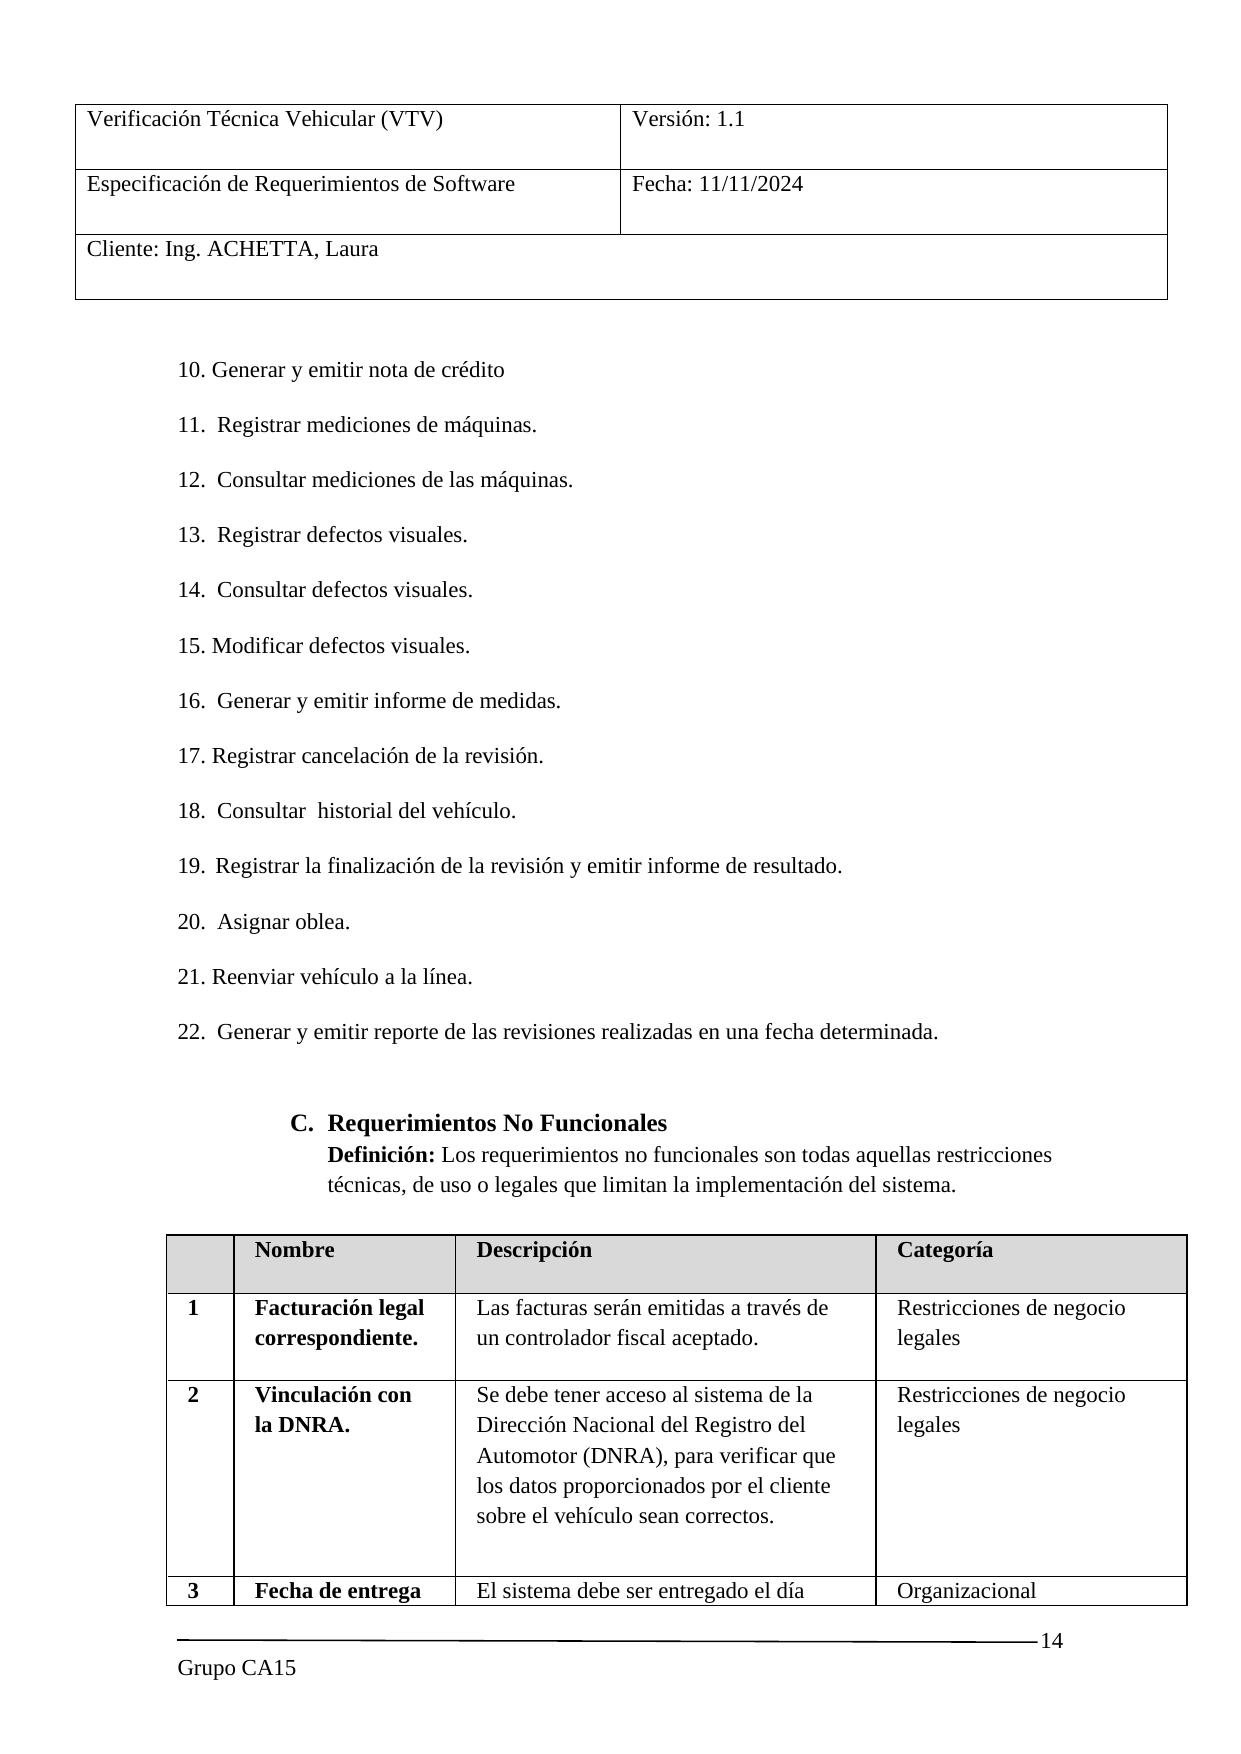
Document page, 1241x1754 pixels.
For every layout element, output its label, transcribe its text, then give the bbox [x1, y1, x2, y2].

table_cell Restricciones de negocio legales [877, 1294, 1186, 1380]
table_header Categoría [877, 1236, 1186, 1293]
text 16. Generar y emitir informe de medidas. [177, 687, 1063, 713]
table_header [167, 1236, 233, 1293]
table_cell 1 [167, 1294, 233, 1380]
text 11. Registrar mediciones de máquinas. [177, 411, 1063, 437]
table_cell 2 [167, 1381, 233, 1576]
subtitle Requerimientos No Funcionales [290, 1108, 1063, 1137]
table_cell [235, 1577, 455, 1605]
text 12. Consultar mediciones de las máquinas. [177, 466, 1063, 492]
table_cell Vinculación con la DNRA. [235, 1381, 455, 1576]
table_cell Restricciones de negocio legales [877, 1381, 1186, 1576]
table_header Nombre [235, 1236, 455, 1293]
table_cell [456, 1577, 875, 1605]
text 21. Reenviar vehículo a la línea. [177, 963, 1063, 989]
table_header Descripción [456, 1236, 875, 1293]
table_cell 3 [167, 1577, 233, 1605]
text 15. Modificar defectos visuales. [177, 632, 1063, 658]
text 13. Registrar defectos visuales. [177, 521, 1063, 548]
table_cell Facturación legal correspondiente. [235, 1294, 455, 1380]
text 20. Asignar oblea. [177, 908, 1063, 934]
text 14. Consultar defectos visuales. [177, 577, 1063, 603]
table_cell Se debe tener acceso al sistema de la Dirección Nacional del Registro del Automotor (DNRA), para verificar que los datos proporcionados por el cliente sobre el vehículo sean correctos. [456, 1381, 875, 1576]
text 18. Consultar historial del vehículo. [177, 797, 1063, 824]
text 17. Registrar cancelación de la revisión. [177, 742, 1063, 768]
text Definición: Los requerimientos no funcionales son todas aquellas restricciones técnicas, de uso o legales que limitan la implementación del sistema. [327, 1141, 1063, 1197]
text 22. Generar y emitir reporte de las revisiones realizadas en una fecha determinada. [177, 1018, 1063, 1044]
text 19. Registrar la finalización de la revisión y emitir informe de resultado. [177, 853, 1063, 879]
table_cell Organizacional [877, 1577, 1186, 1605]
table_cell Las facturas serán emitidas a través de un controlador fiscal aceptado. [456, 1294, 875, 1380]
text 10. Generar y emitir nota de crédito [177, 356, 1063, 382]
